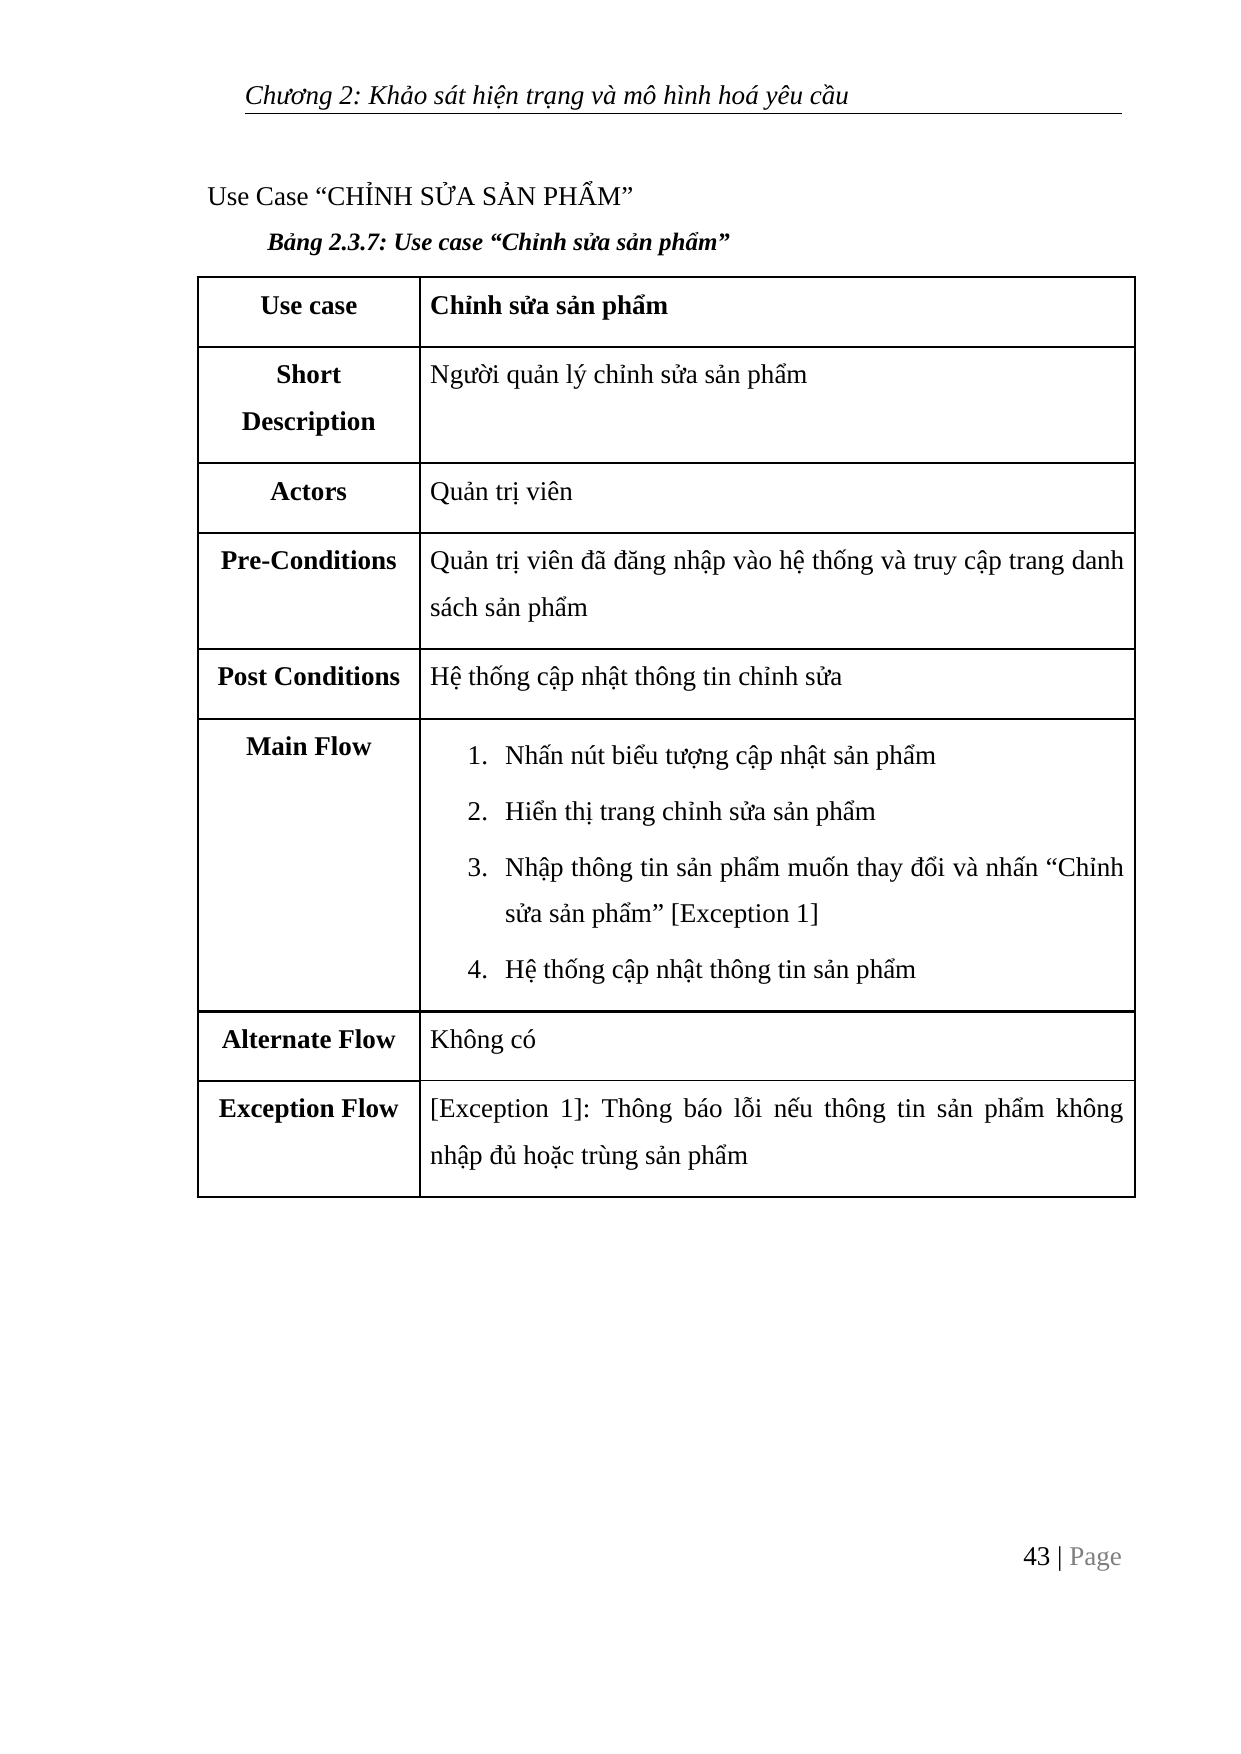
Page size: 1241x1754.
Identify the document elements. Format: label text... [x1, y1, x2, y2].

table_header Chỉnh sửa sản phẩm [421, 278, 1134, 346]
table_cell Exception Flow [199, 1082, 419, 1196]
table_cell Quản trị viên [421, 464, 1134, 532]
table_cell Alternate Flow [199, 1013, 419, 1080]
table_cell Quản trị viên đã đăng nhập vào hệ thống và truy cập trang danh sách sản phẩm [421, 534, 1134, 648]
table_cell Không có [421, 1013, 1134, 1080]
table_cell Main Flow [199, 720, 419, 1010]
table_cell Người quản lý chỉnh sửa sản phẩm [421, 348, 1134, 462]
table_cell Actors [199, 464, 419, 532]
text Bảng 2.3.7: Use case “Chỉnh sửa sản phẩm” [267, 227, 1122, 255]
table_header Use case [199, 278, 419, 346]
table_cell Hệ thống cập nhật thông tin chỉnh sửa [421, 650, 1134, 717]
text Use Case “CHỈNH SỬA SẢN PHẨM” [207, 180, 1122, 211]
table_cell Nhấn nút biểu tượng cập nhật sản phẩm Hiển thị trang chỉnh sửa sản phẩm Nhập thông tin sản phẩm muốn thay đổi và nhấn “Chỉnh sửa sản phẩm” [Exception 1] Hệ thống cập nhật thông tin sản phẩm [421, 720, 1134, 1010]
table_cell [Exception 1]: Thông báo lỗi nếu thông tin sản phẩm không nhập đủ hoặc trùng sản phẩm [421, 1081, 1134, 1196]
table_cell Pre-Conditions [199, 534, 419, 648]
table_cell Post Conditions [199, 650, 419, 717]
table_cell Short Description [199, 348, 419, 462]
